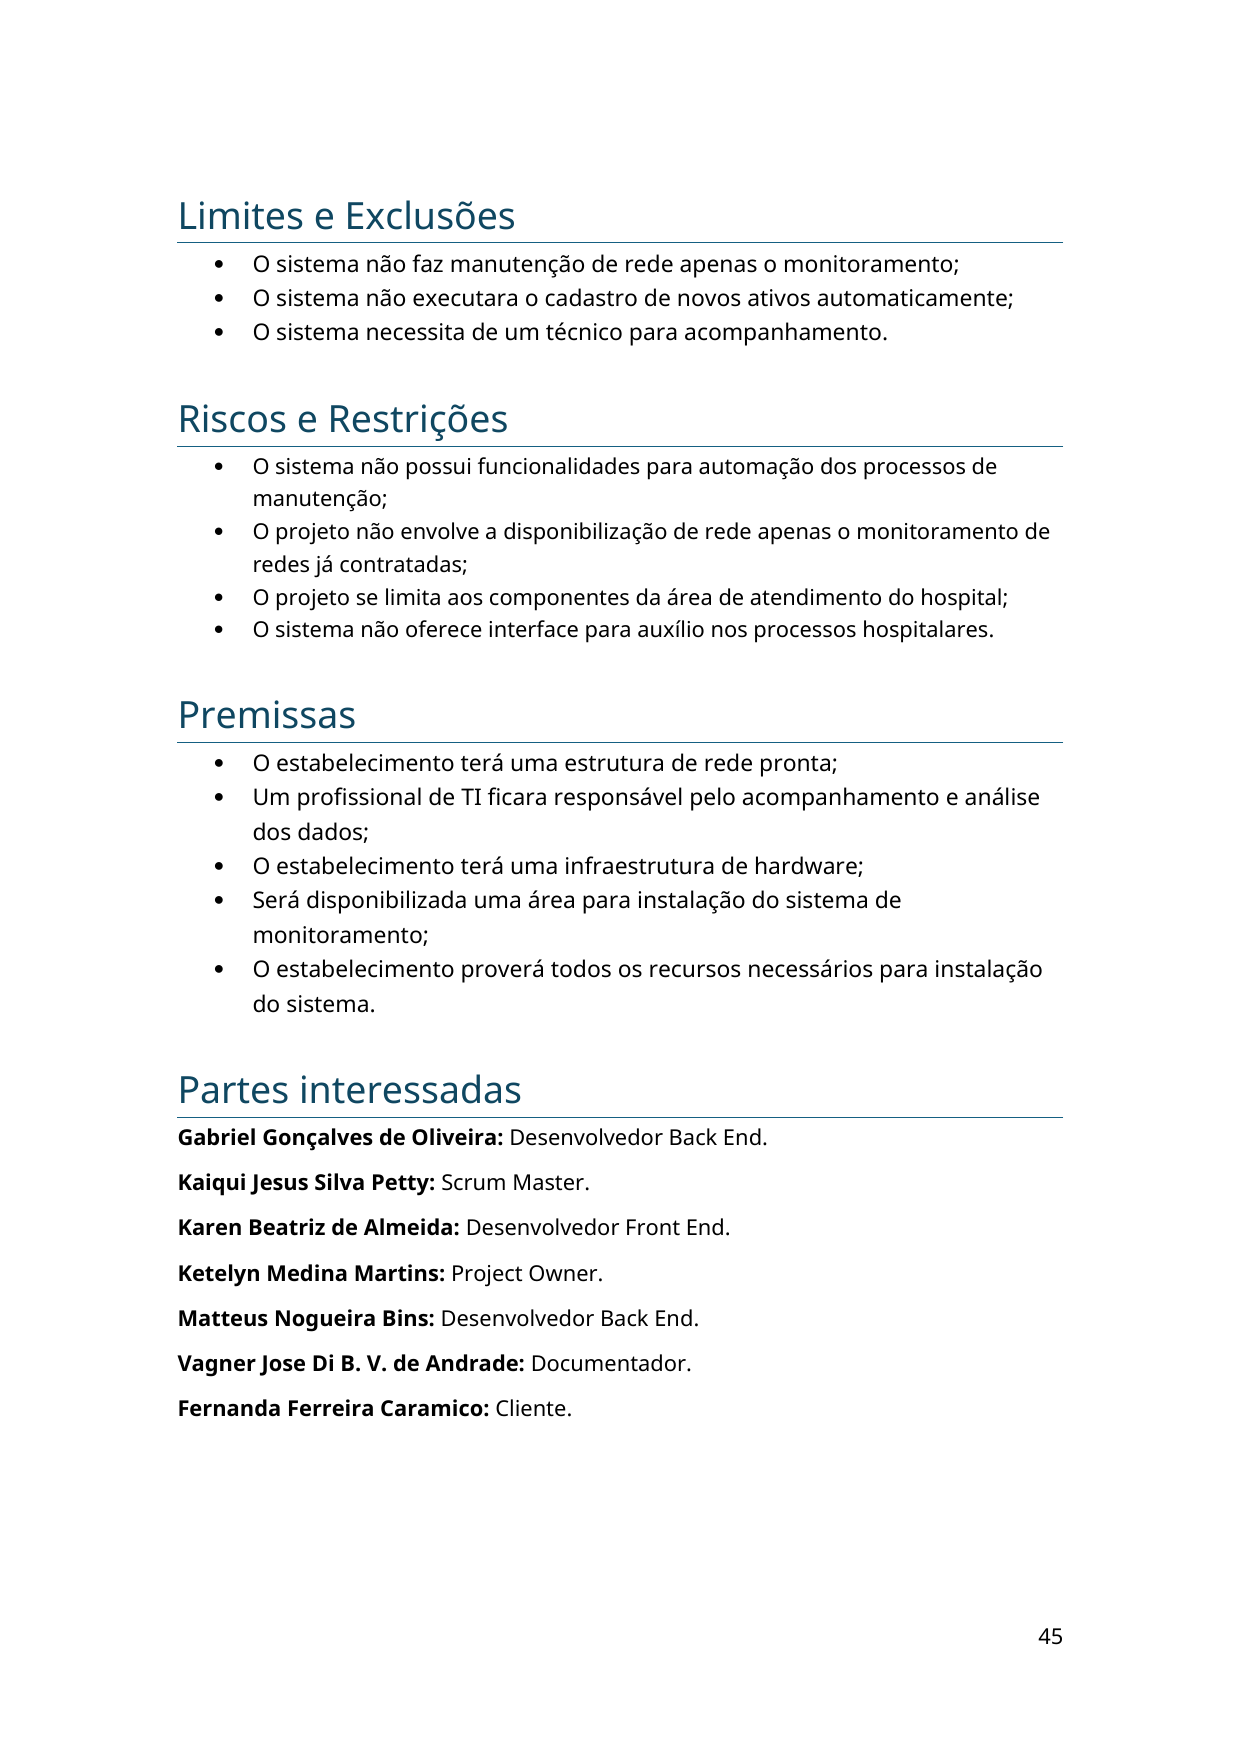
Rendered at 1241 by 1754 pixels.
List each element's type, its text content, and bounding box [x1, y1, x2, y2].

subtitle Riscos e Restrições [177, 392, 1063, 446]
list O estabelecimento proverá todos os recursos necessários para instalação do sistema. [215, 953, 1063, 1019]
text Gabriel Gonçalves de Oliveira: Desenvolvedor Back End. [177, 1122, 1063, 1152]
list O estabelecimento terá uma infraestrutura de hardware; [215, 850, 1063, 881]
list O projeto se limita aos componentes da área de atendimento do hospital; [215, 582, 1063, 611]
text Fernanda Ferreira Caramico: Cliente. [177, 1393, 1063, 1423]
subtitle Premissas [177, 689, 1063, 742]
text Vagner Jose Di B. V. de Andrade: Documentador. [177, 1348, 1063, 1378]
subtitle Partes interessadas [177, 1064, 1063, 1117]
list Será disponibilizada uma área para instalação do sistema de monitoramento; [215, 884, 1063, 950]
list O estabelecimento terá uma estrutura de rede pronta; [215, 747, 1063, 778]
list O sistema não oferece interface para auxílio nos processos hospitalares. [215, 614, 1063, 644]
text Kaiqui Jesus Silva Petty: Scrum Master. [177, 1167, 1063, 1197]
text Matteus Nogueira Bins: Desenvolvedor Back End. [177, 1303, 1063, 1333]
list O projeto não envolve a disponibilização de rede apenas o monitoramento de redes já contratadas; [215, 516, 1063, 579]
text Karen Beatriz de Almeida: Desenvolvedor Front End. [177, 1212, 1063, 1242]
list O sistema não possui funcionalidades para automação dos processos de manutenção; [215, 451, 1063, 513]
text Ketelyn Medina Martins: Project Owner. [177, 1258, 1063, 1287]
list Um profissional de TI ficara responsável pelo acompanhamento e análise dos dados; [215, 781, 1063, 847]
